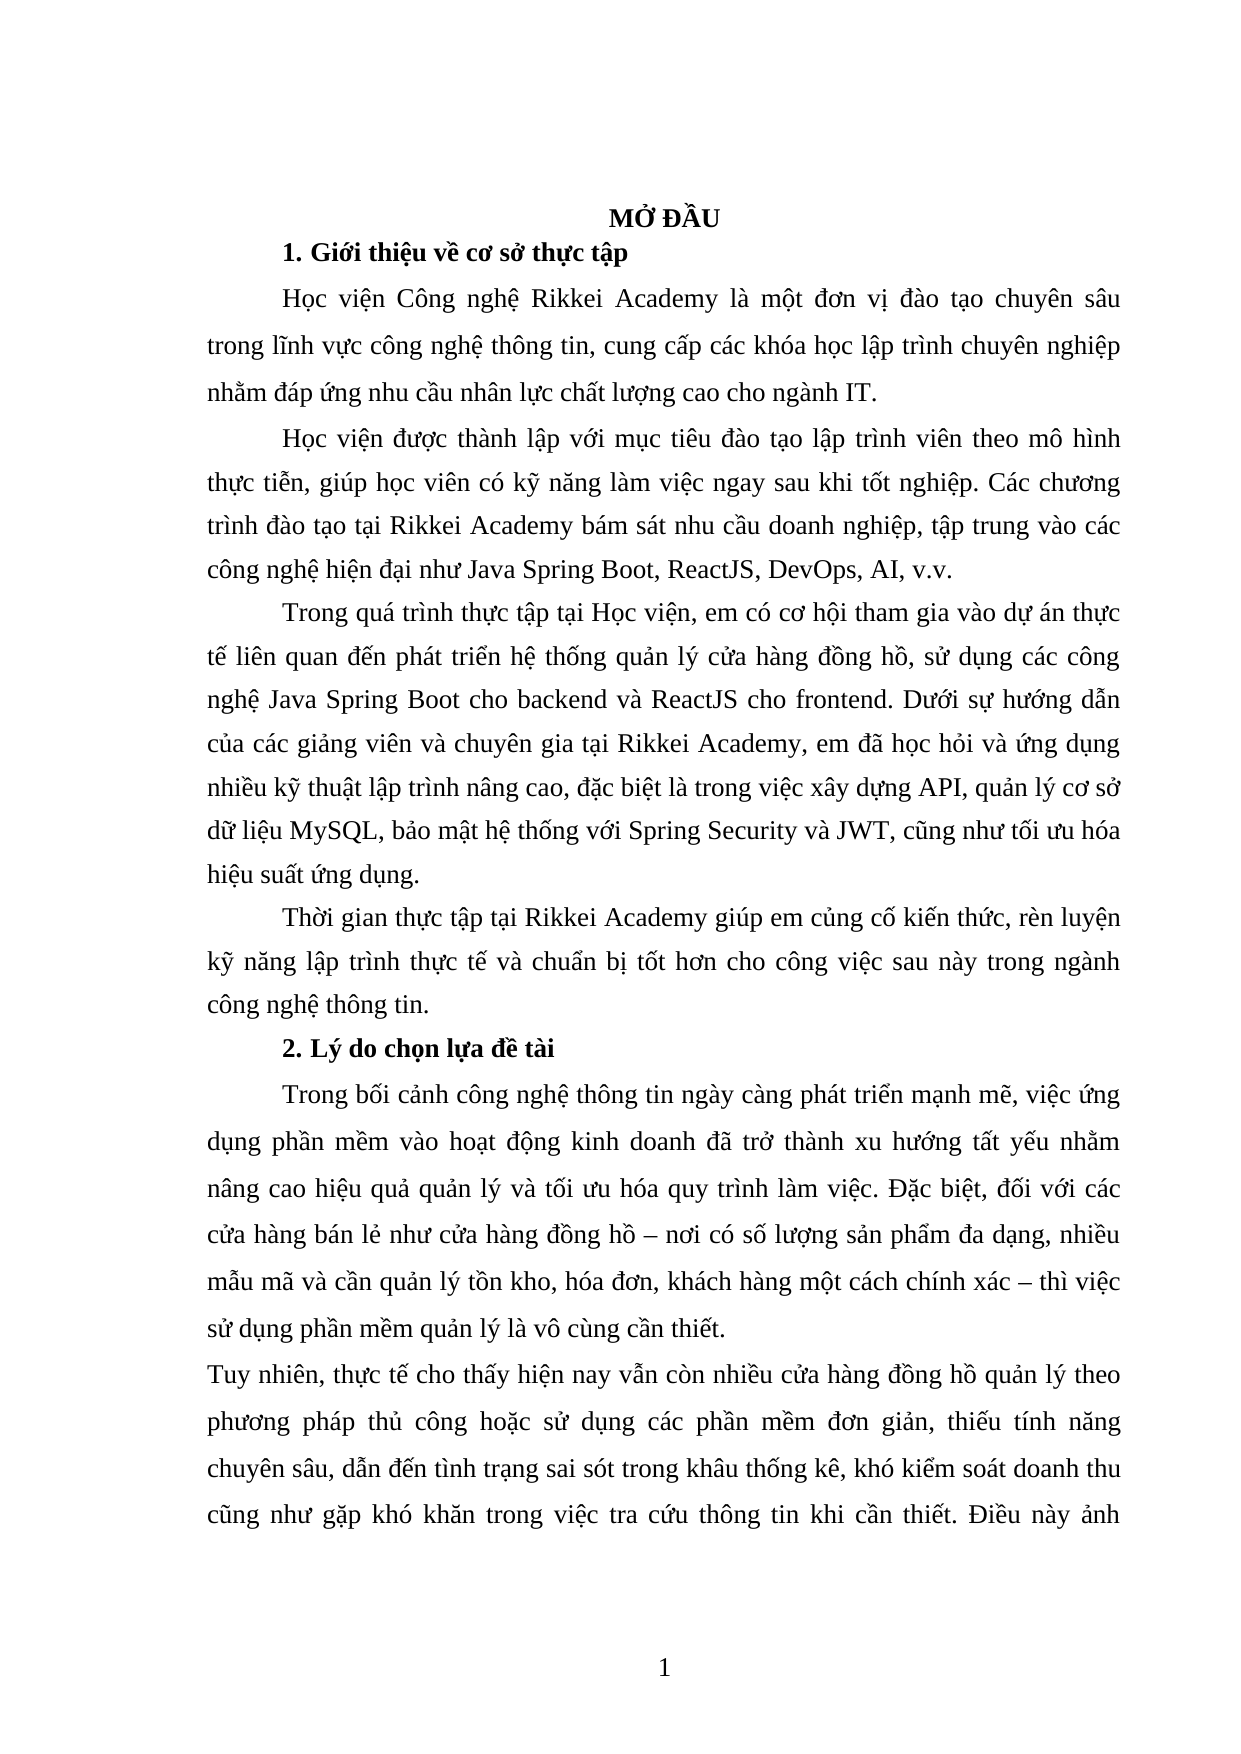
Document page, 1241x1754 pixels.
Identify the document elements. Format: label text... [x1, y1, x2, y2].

text Trong quá trình thực tập tại Học viện, em có cơ hội tham gia vào dự án thực tế liên quan đến phát triển hệ thống quản lý cửa hàng đồng hồ, sử dụng các công nghệ Java Spring Boot cho backend và ReactJS cho frontend. Dưới sự hướng dẫn của các giảng viên và chuyên gia tại Rikkei Academy, em đã học hỏi và ứng dụng nhiều kỹ thuật lập trình nâng cao, đặc biệt là trong việc xây dựng API, quản lý cơ sở dữ liệu MySQL, bảo mật hệ thống với Spring Security và JWT, cũng như tối ưu hóa hiệu suất ứng dụng. [207, 597, 1122, 889]
subtitle Lý do chọn lựa đề tài [207, 1032, 1122, 1063]
text Thời gian thực tập tại Rikkei Academy giúp em củng cố kiến thức, rèn luyện kỹ năng lập trình thực tế và chuẩn bị tốt hơn cho công việc sau này trong ngành công nghệ thông tin. [207, 901, 1122, 1019]
subtitle MỞ ĐẦU [207, 202, 1122, 233]
subtitle Giới thiệu về cơ sở thực tập [207, 236, 1122, 267]
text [207, 1359, 1122, 1530]
text Học viện Công nghệ Rikkei Academy là một đơn vị đào tạo chuyên sâu trong lĩnh vực công nghệ thông tin, cung cấp các khóa học lập trình chuyên nghiệp nhằm đáp ứng nhu cầu nhân lực chất lượng cao cho ngành IT. [207, 282, 1122, 407]
text Học viện được thành lập với mục tiêu đào tạo lập trình viên theo mô hình thực tiễn, giúp học viên có kỹ năng làm việc ngay sau khi tốt nghiệp. Các chương trình đào tạo tại Rikkei Academy bám sát nhu cầu doanh nghiệp, tập trung vào các công nghệ hiện đại như Java Spring Boot, ReactJS, DevOps, AI, v.v. [207, 422, 1122, 584]
text Trong bối cảnh công nghệ thông tin ngày càng phát triển mạnh mẽ, việc ứng dụng phần mềm vào hoạt động kinh doanh đã trở thành xu hướng tất yếu nhằm nâng cao hiệu quả quản lý và tối ưu hóa quy trình làm việc. Đặc biệt, đối với các cửa hàng bán lẻ như cửa hàng đồng hồ – nơi có số lượng sản phẩm đa dạng, nhiều mẫu mã và cần quản lý tồn kho, hóa đơn, khách hàng một cách chính xác – thì việc sử dụng phần mềm quản lý là vô cùng cần thiết. [207, 1079, 1122, 1343]
